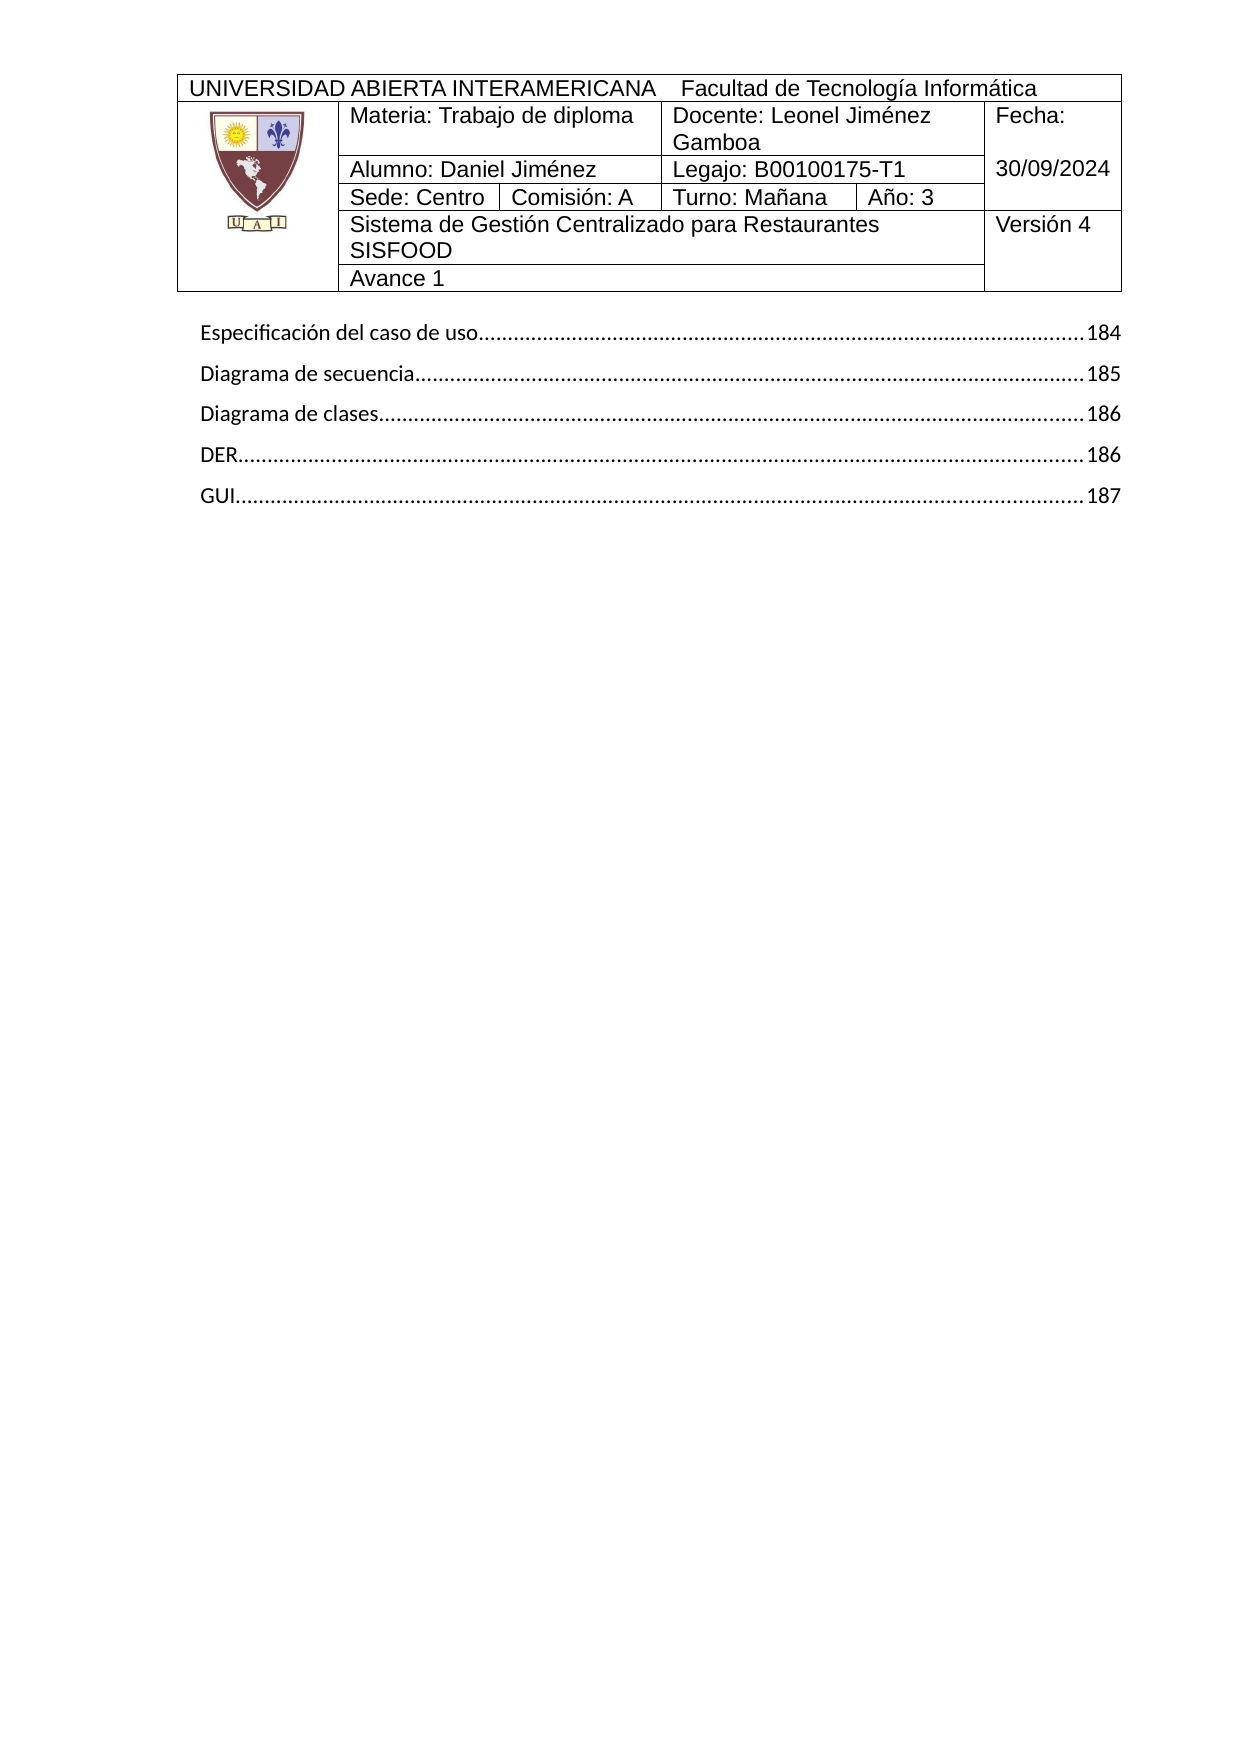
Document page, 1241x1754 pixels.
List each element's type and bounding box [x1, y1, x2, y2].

picture [188, 102, 327, 236]
